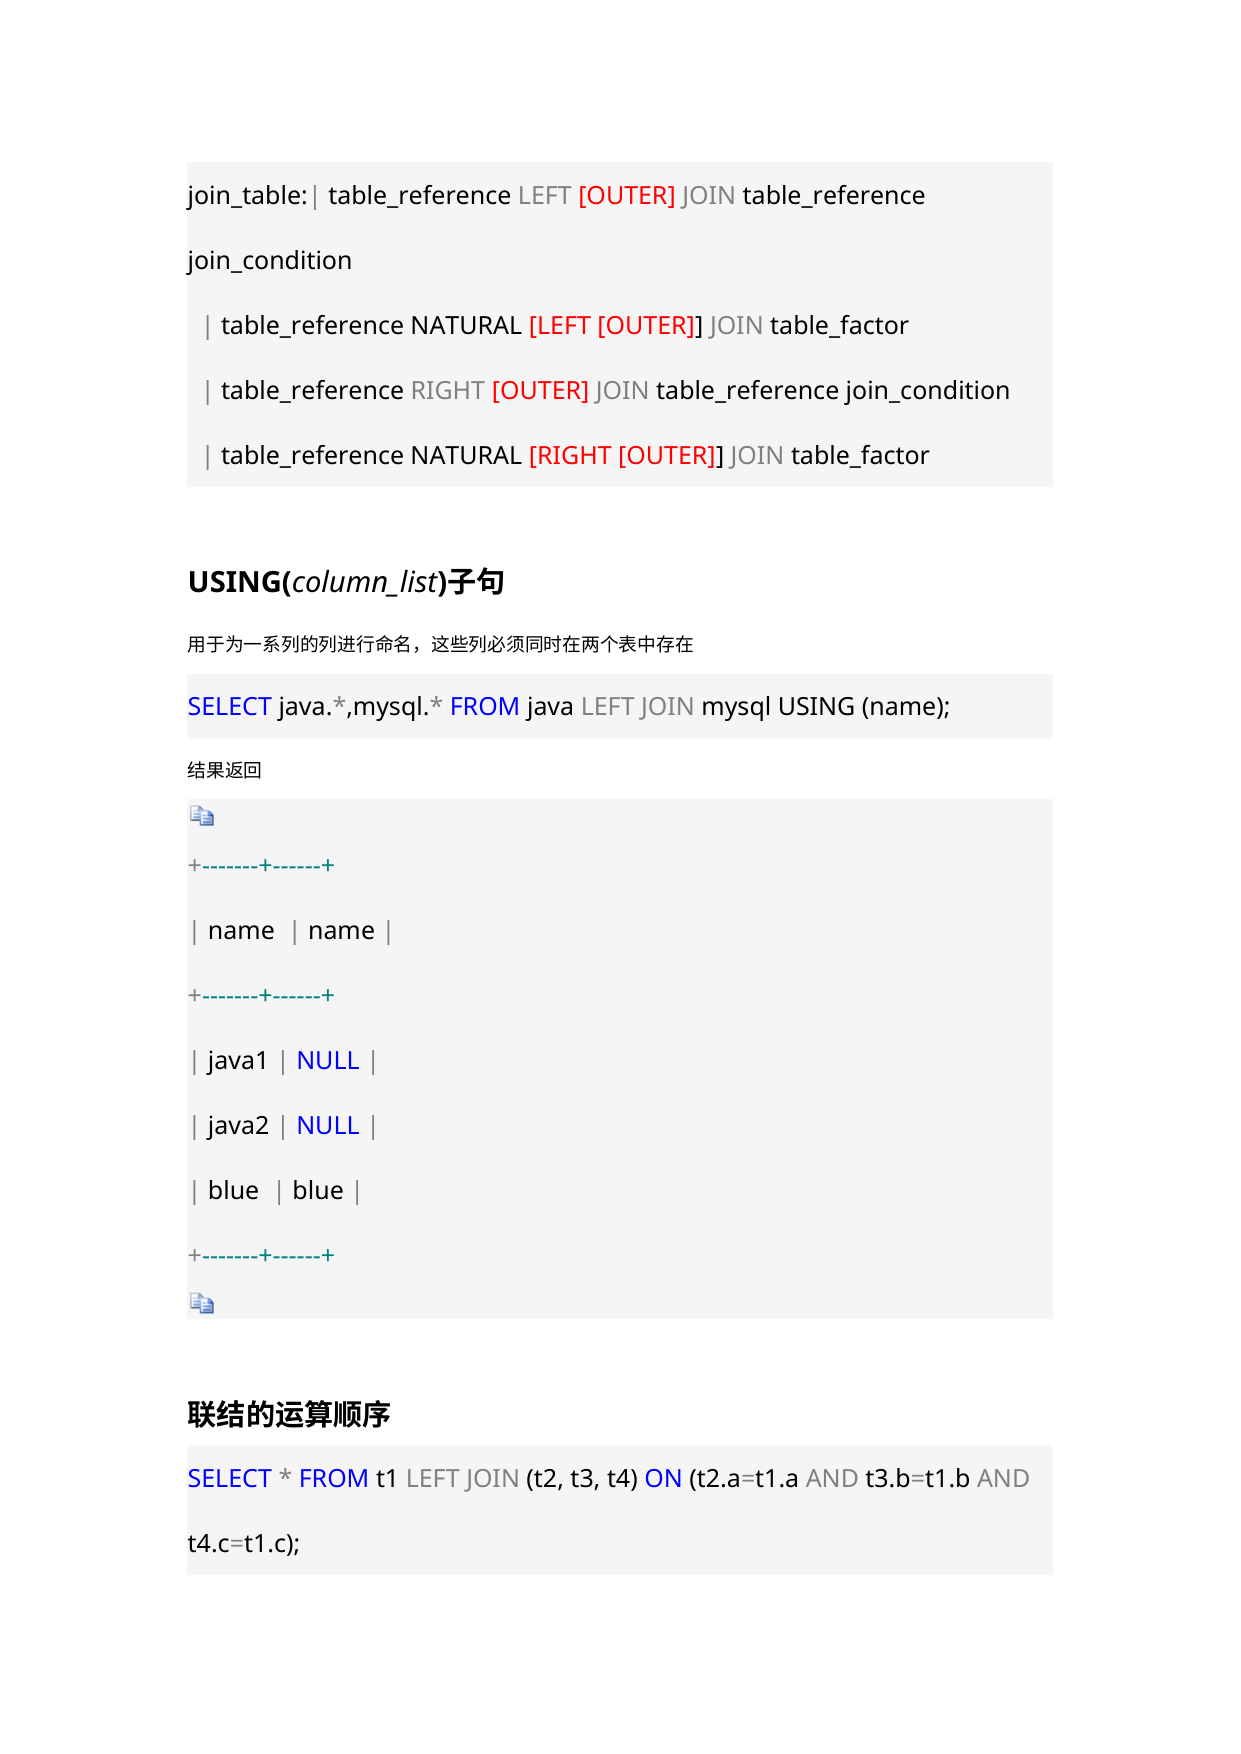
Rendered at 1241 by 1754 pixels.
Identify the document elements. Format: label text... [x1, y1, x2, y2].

text | java2 | NULL | [187, 1092, 1053, 1157]
text +-------+------+ [187, 1222, 1053, 1287]
text | name | name | [187, 897, 1053, 962]
text +-------+------+ [187, 832, 1053, 897]
text | table_reference NATURAL [RIGHT [OUTER]] JOIN table_factor [187, 422, 1053, 487]
text SELECT * FROM t1 LEFT JOIN (t2, t3, t4) ON (t2.a=t1.a AND t3.b=t1.b AND t4.c=t1.c); [187, 1445, 1053, 1575]
text 结果返回 [187, 753, 1053, 785]
text | table_reference RIGHT [OUTER] JOIN table_reference join_condition [187, 357, 1053, 422]
text | blue | blue | [187, 1157, 1053, 1222]
text | table_reference NATURAL [LEFT [OUTER]] JOIN table_factor [187, 292, 1053, 357]
text +-------+------+ [187, 962, 1053, 1027]
text | java1 | NULL | [187, 1027, 1053, 1092]
text 用于为一系列的列进行命名，这些列必须同时在两个表中存在 [187, 627, 1053, 659]
picture [187, 799, 219, 831]
text SELECT java.*,mysql.* FROM java LEFT JOIN mysql USING (name); [187, 674, 1053, 739]
text 联结的运算顺序 [187, 1380, 1053, 1445]
text USING(column_list)子句 [187, 548, 1053, 613]
picture [187, 1287, 219, 1319]
text join_table:| table_reference LEFT [OUTER] JOIN table_reference join_condition [187, 162, 1053, 292]
